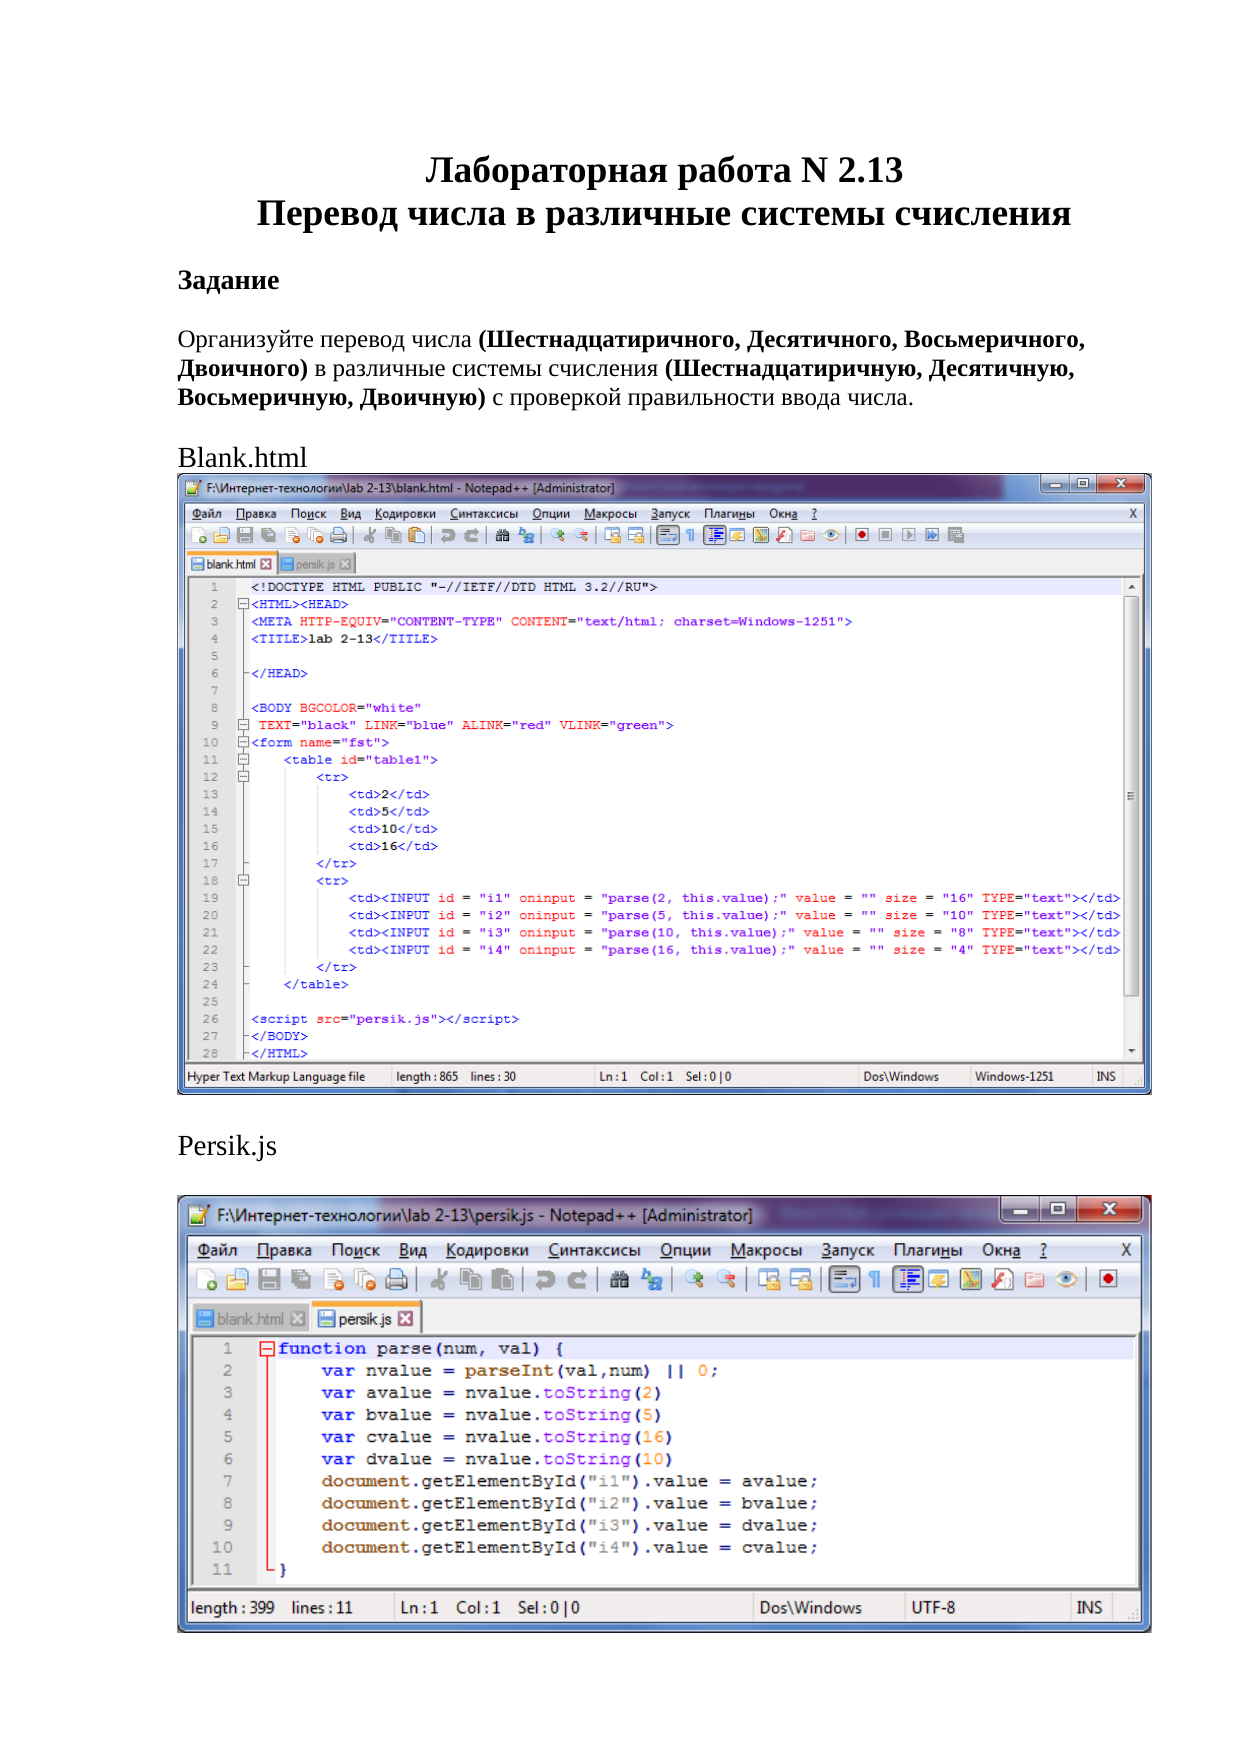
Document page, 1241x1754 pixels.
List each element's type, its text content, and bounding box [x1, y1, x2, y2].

text Persik.js [177, 1128, 1152, 1162]
subtitle Лабораторная работа N 2.13 Перевод числа в различные системы счисления [177, 147, 1152, 233]
picture [177, 1195, 1152, 1633]
subtitle Задание [177, 263, 1152, 295]
text Организуйте перевод числа (Шестнадцатиричного, Десятичного, Восьмеричного, Двоичного) в различные системы счисления (Шестнадцатиричную, Десятичную, Восьмеричную, Двоичную) с проверкой правильности ввода числа. [177, 324, 1152, 411]
text Blank.html [177, 440, 1152, 473]
picture [177, 473, 1152, 1095]
